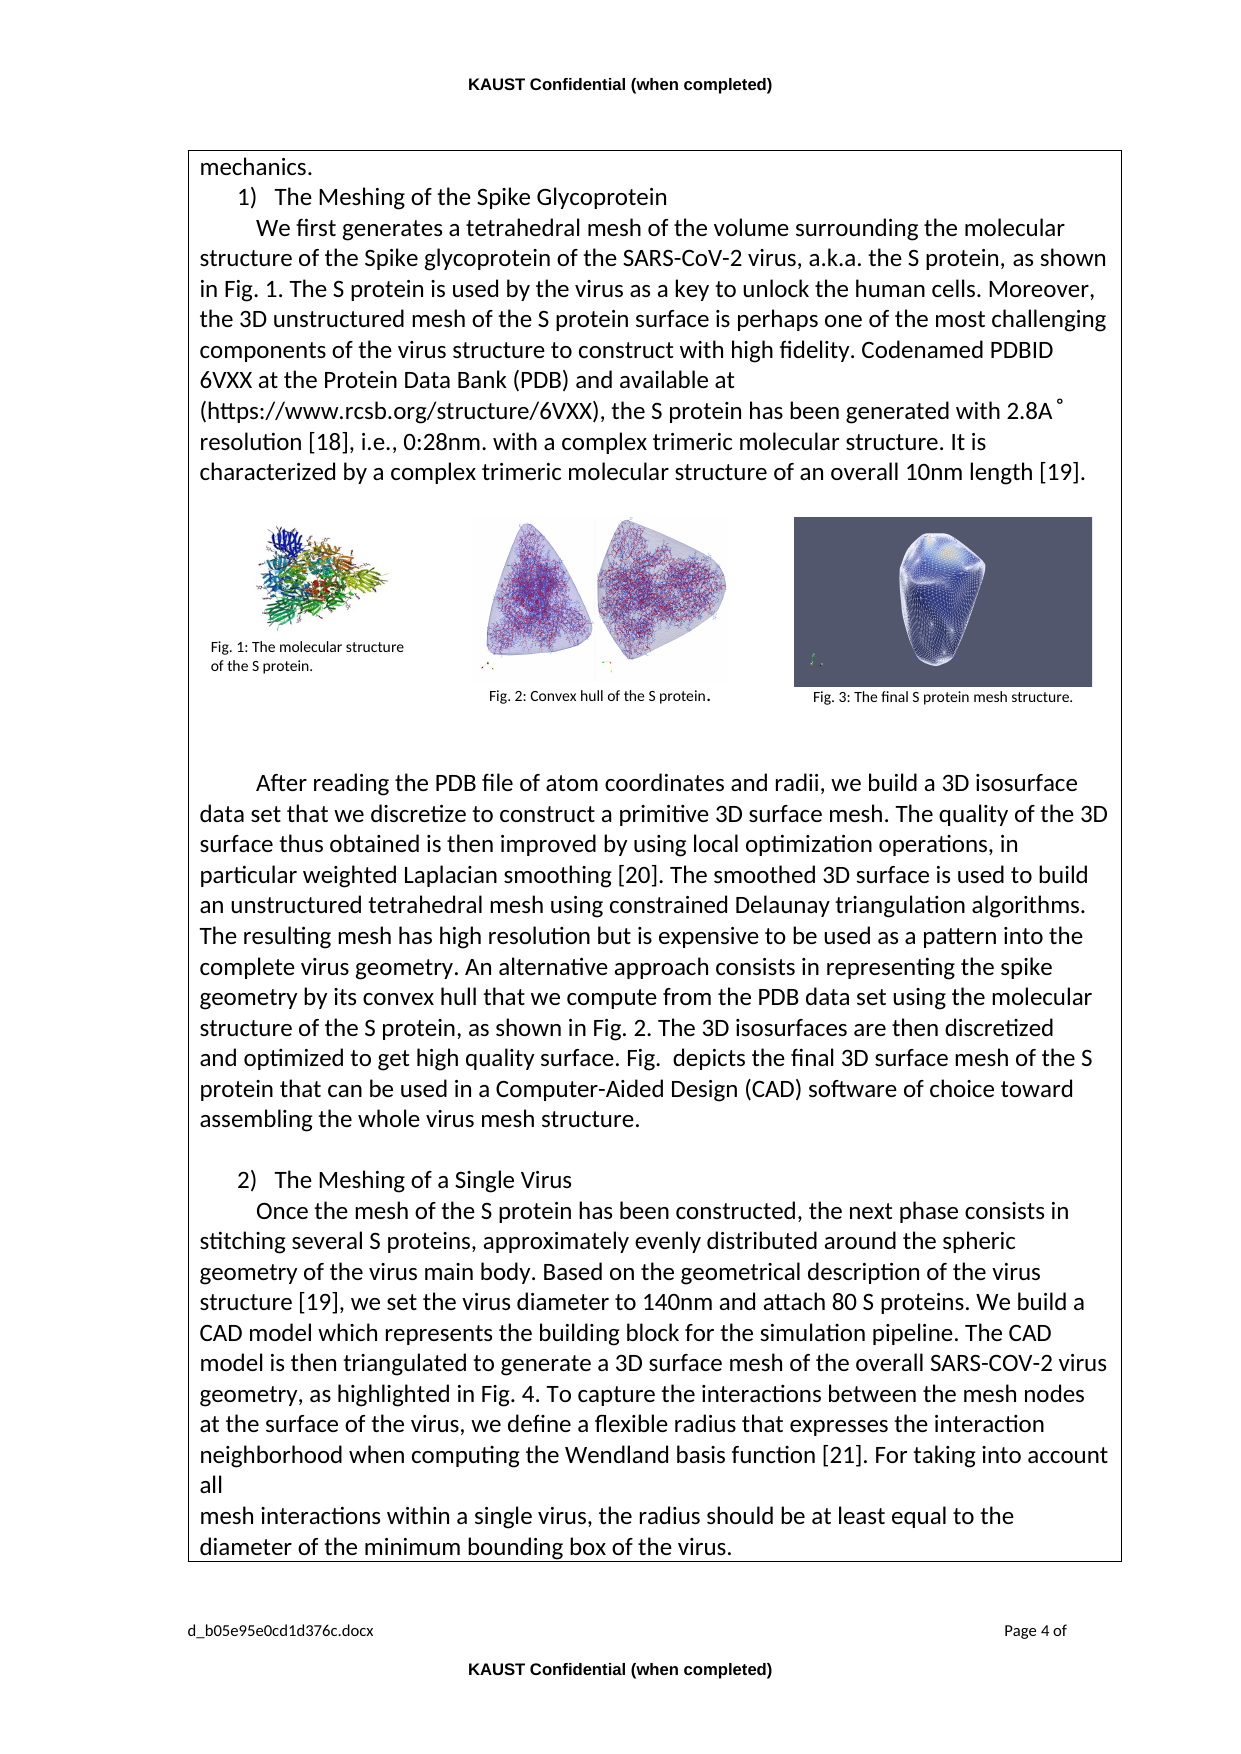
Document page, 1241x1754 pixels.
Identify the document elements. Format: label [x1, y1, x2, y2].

picture [472, 517, 728, 682]
picture [231, 517, 391, 638]
table_header [189, 151, 1121, 1561]
picture [794, 517, 1093, 687]
